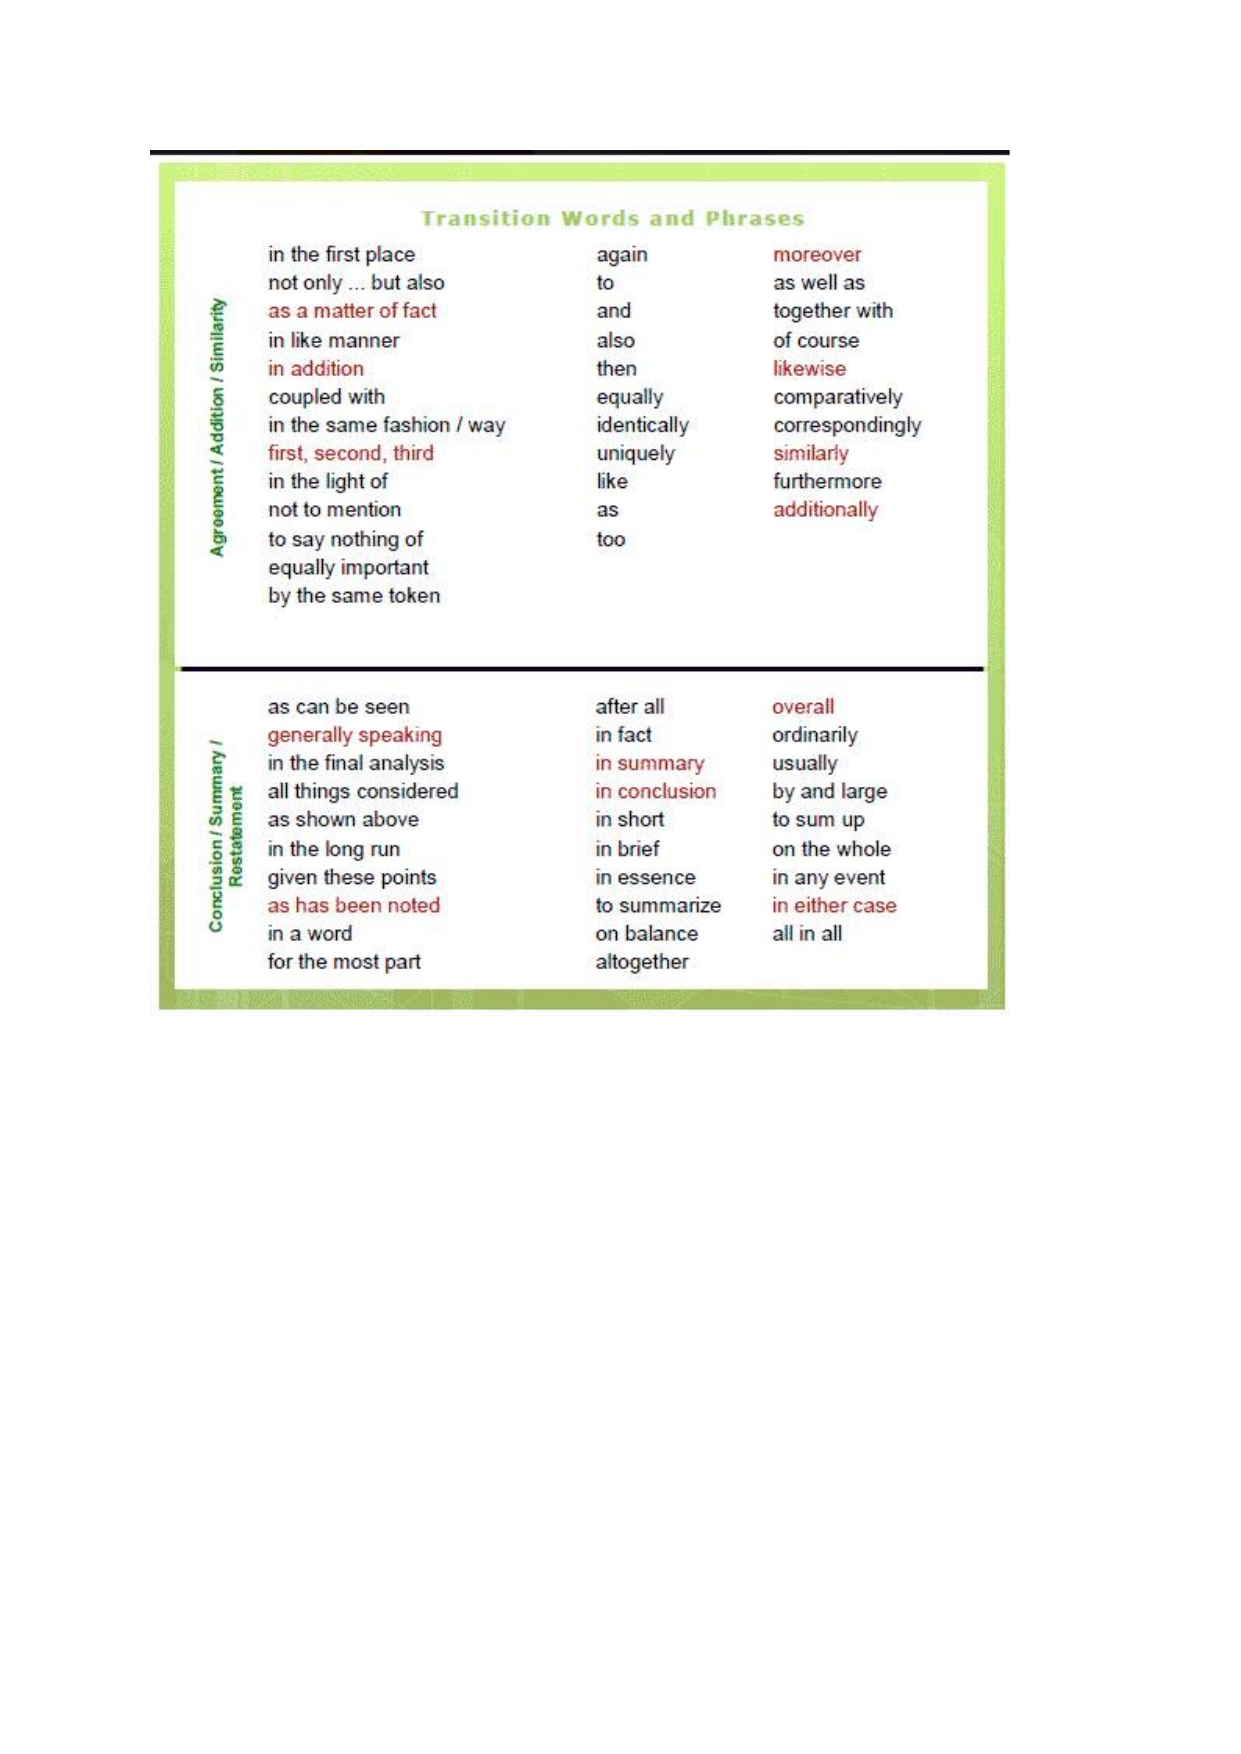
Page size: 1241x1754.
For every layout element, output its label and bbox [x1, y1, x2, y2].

picture [150, 150, 1010, 1016]
